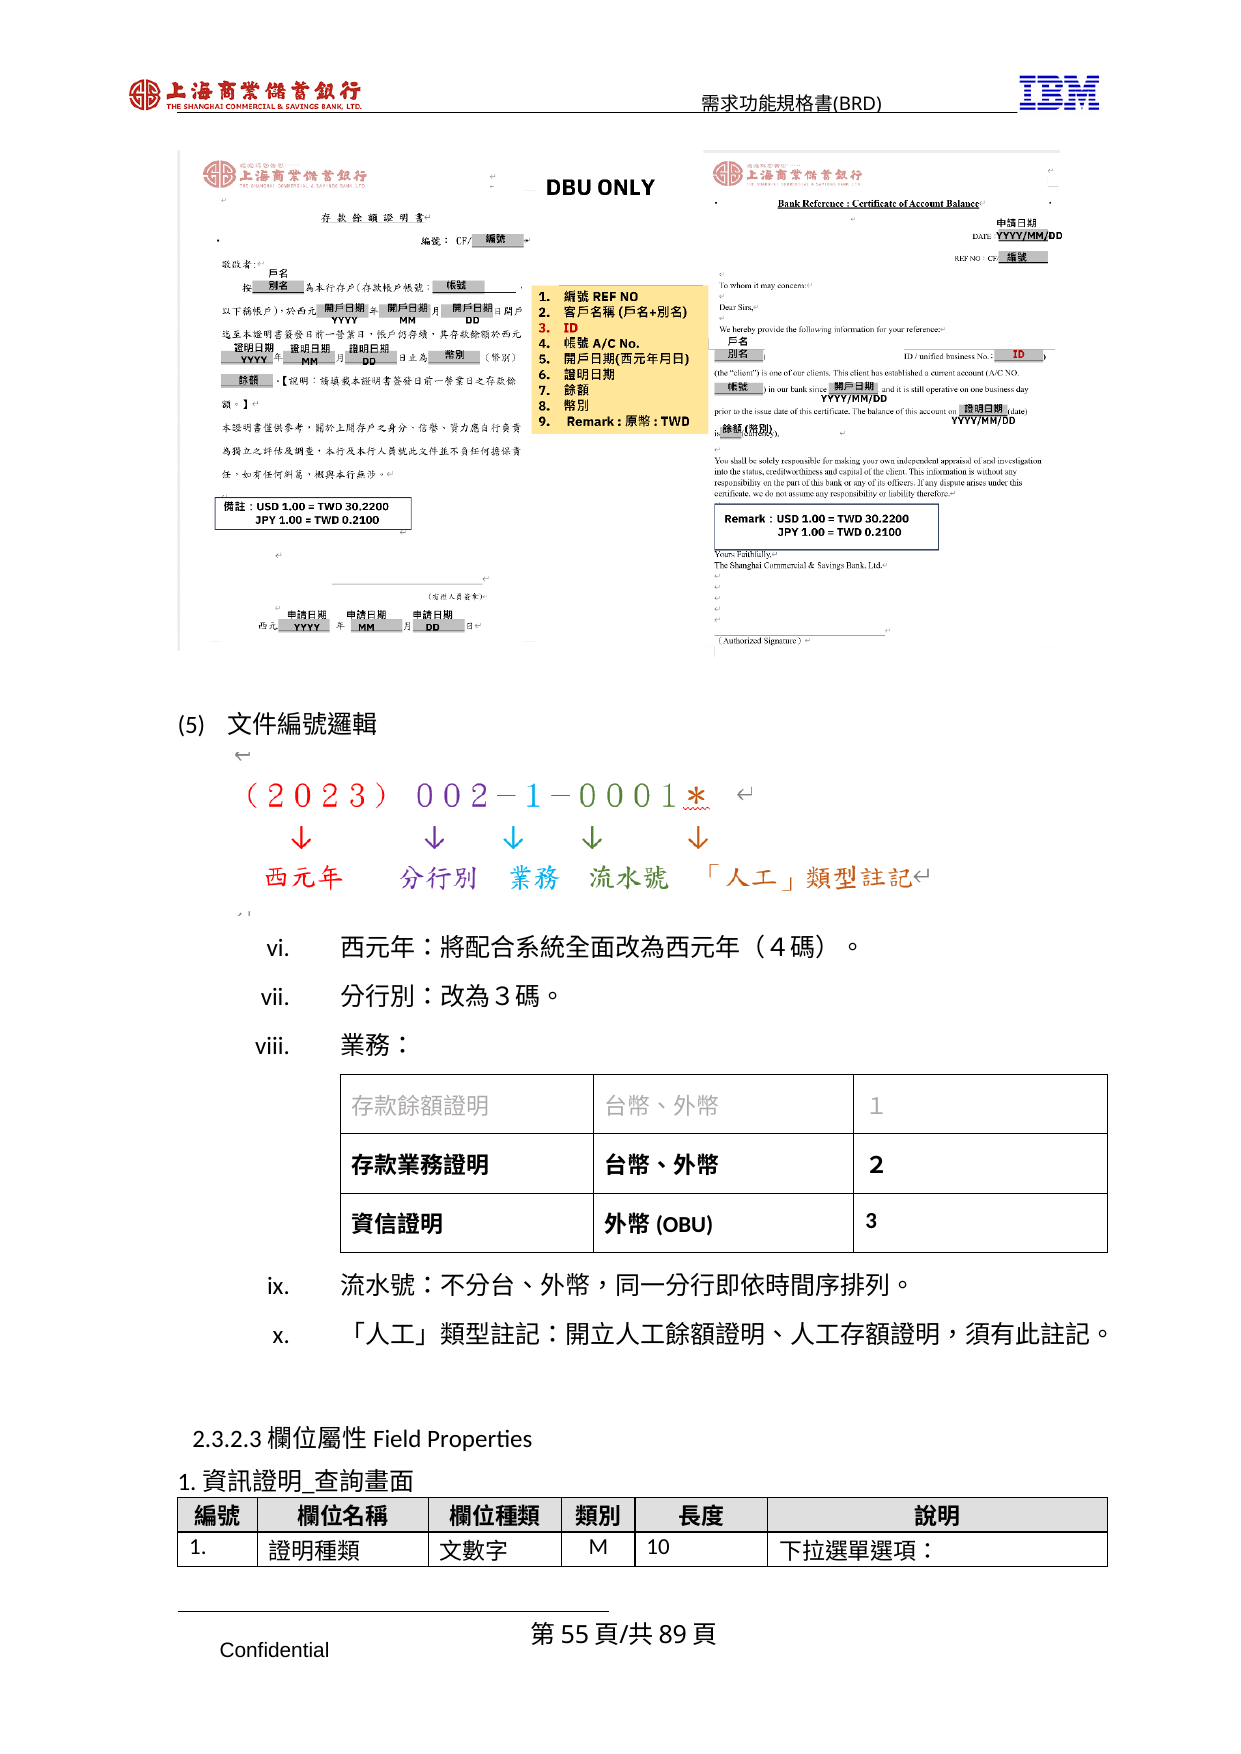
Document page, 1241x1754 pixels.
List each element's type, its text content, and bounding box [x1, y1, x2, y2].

table_cell ２ [854, 1134, 1107, 1193]
table_cell 3 [854, 1194, 1107, 1252]
list 流水號：不分台、外幣，同一分行即依時間序排列。 [290, 1265, 1107, 1302]
table_cell 證明種類 [258, 1533, 428, 1566]
table_header １ [854, 1075, 1107, 1133]
list 業務： [290, 1025, 1107, 1062]
table_cell 存款業務證明 [341, 1134, 593, 1193]
list 文件編號邏輯 [177, 704, 1107, 740]
table_cell 文數字 [429, 1533, 561, 1566]
picture [215, 752, 955, 916]
table_header 存款餘額證明 [341, 1075, 593, 1133]
table_header 台幣、外幣 [594, 1075, 853, 1133]
table_header 欄位種類 [429, 1498, 561, 1531]
table_cell M [562, 1533, 634, 1566]
table_cell 外幣 (OBU) [594, 1194, 853, 1252]
picture [177, 150, 1074, 661]
list 西元年：將配合系統全面改為西元年（４碼）。 [290, 928, 1107, 964]
list 分行別：改為３碼。 [290, 977, 1107, 1013]
table_header 編號 [178, 1498, 257, 1531]
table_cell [768, 1533, 1107, 1566]
table_cell 10 [636, 1533, 767, 1566]
table_cell [178, 1533, 257, 1566]
table_header 長度 [636, 1498, 767, 1531]
table_header 說明 [768, 1498, 1107, 1531]
picture [122, 77, 369, 113]
list 「人工」類型註記：開立人工餘額證明、人工存額證明，須有此註記。 [290, 1314, 1107, 1350]
table_cell 台幣、外幣 [594, 1134, 853, 1193]
subtitle 2.3.2.3 欄位屬性 Field Properties [192, 1418, 1107, 1455]
table_cell 資信證明 [341, 1194, 593, 1252]
table_header 欄位名稱 [258, 1498, 428, 1531]
text 1. 資訊證明_查詢畫面 [177, 1461, 1107, 1497]
table_header 類別 [562, 1498, 634, 1531]
